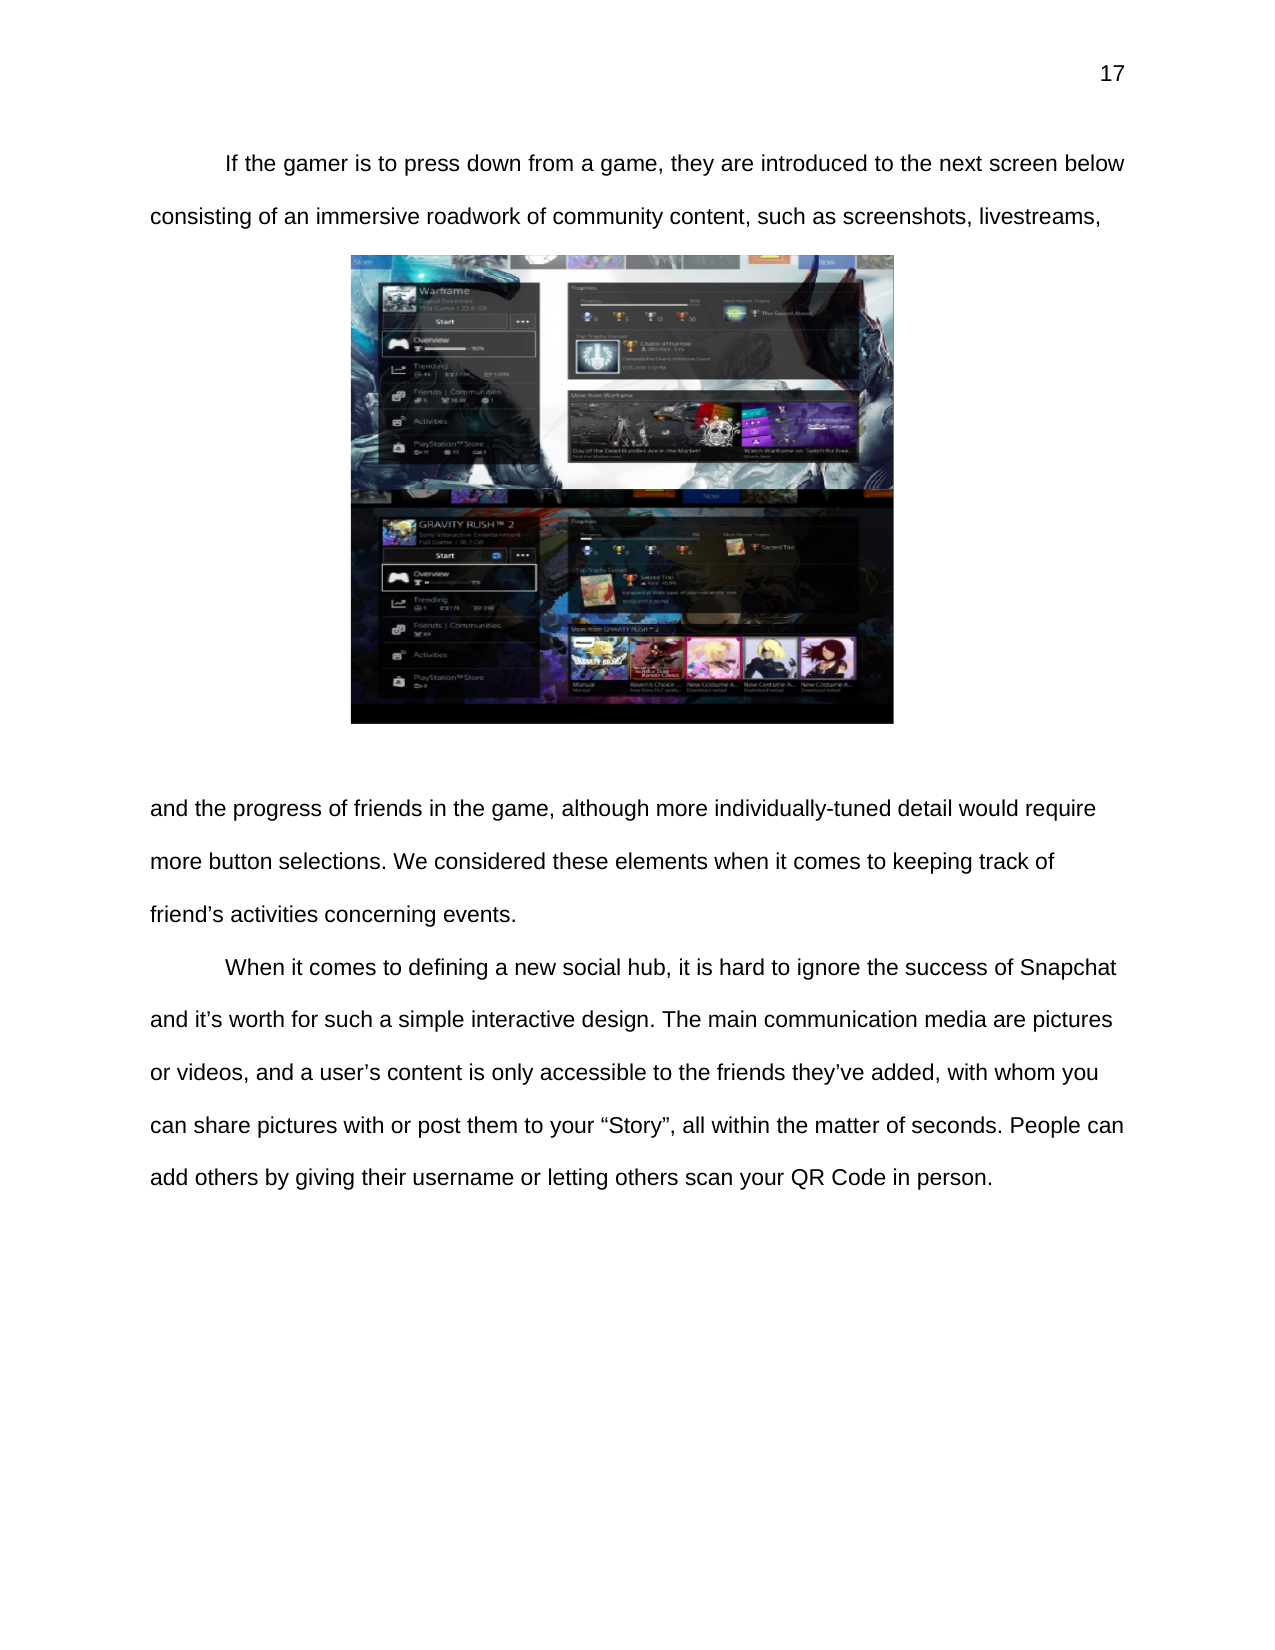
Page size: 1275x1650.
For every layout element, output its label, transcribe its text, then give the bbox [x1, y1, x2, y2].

picture [350, 255, 894, 724]
text If the gamer is to press down from a game, they are introduced to the next screen below consisting of an immersive roadwork of community content, such as screenshots, livestreams, [150, 150, 1125, 229]
text When it comes to defining a new social hub, it is hard to ignore the success of Snapchat and it’s worth for such a simple interactive design. The main communication media are pictures or videos, and a user’s content is only accessible to the friends they’ve added, with whom you can share pictures with or post them to your “Story”, all within the matter of seconds. People can add others by giving their username or letting others scan your QR Code in person. [150, 953, 1125, 1191]
